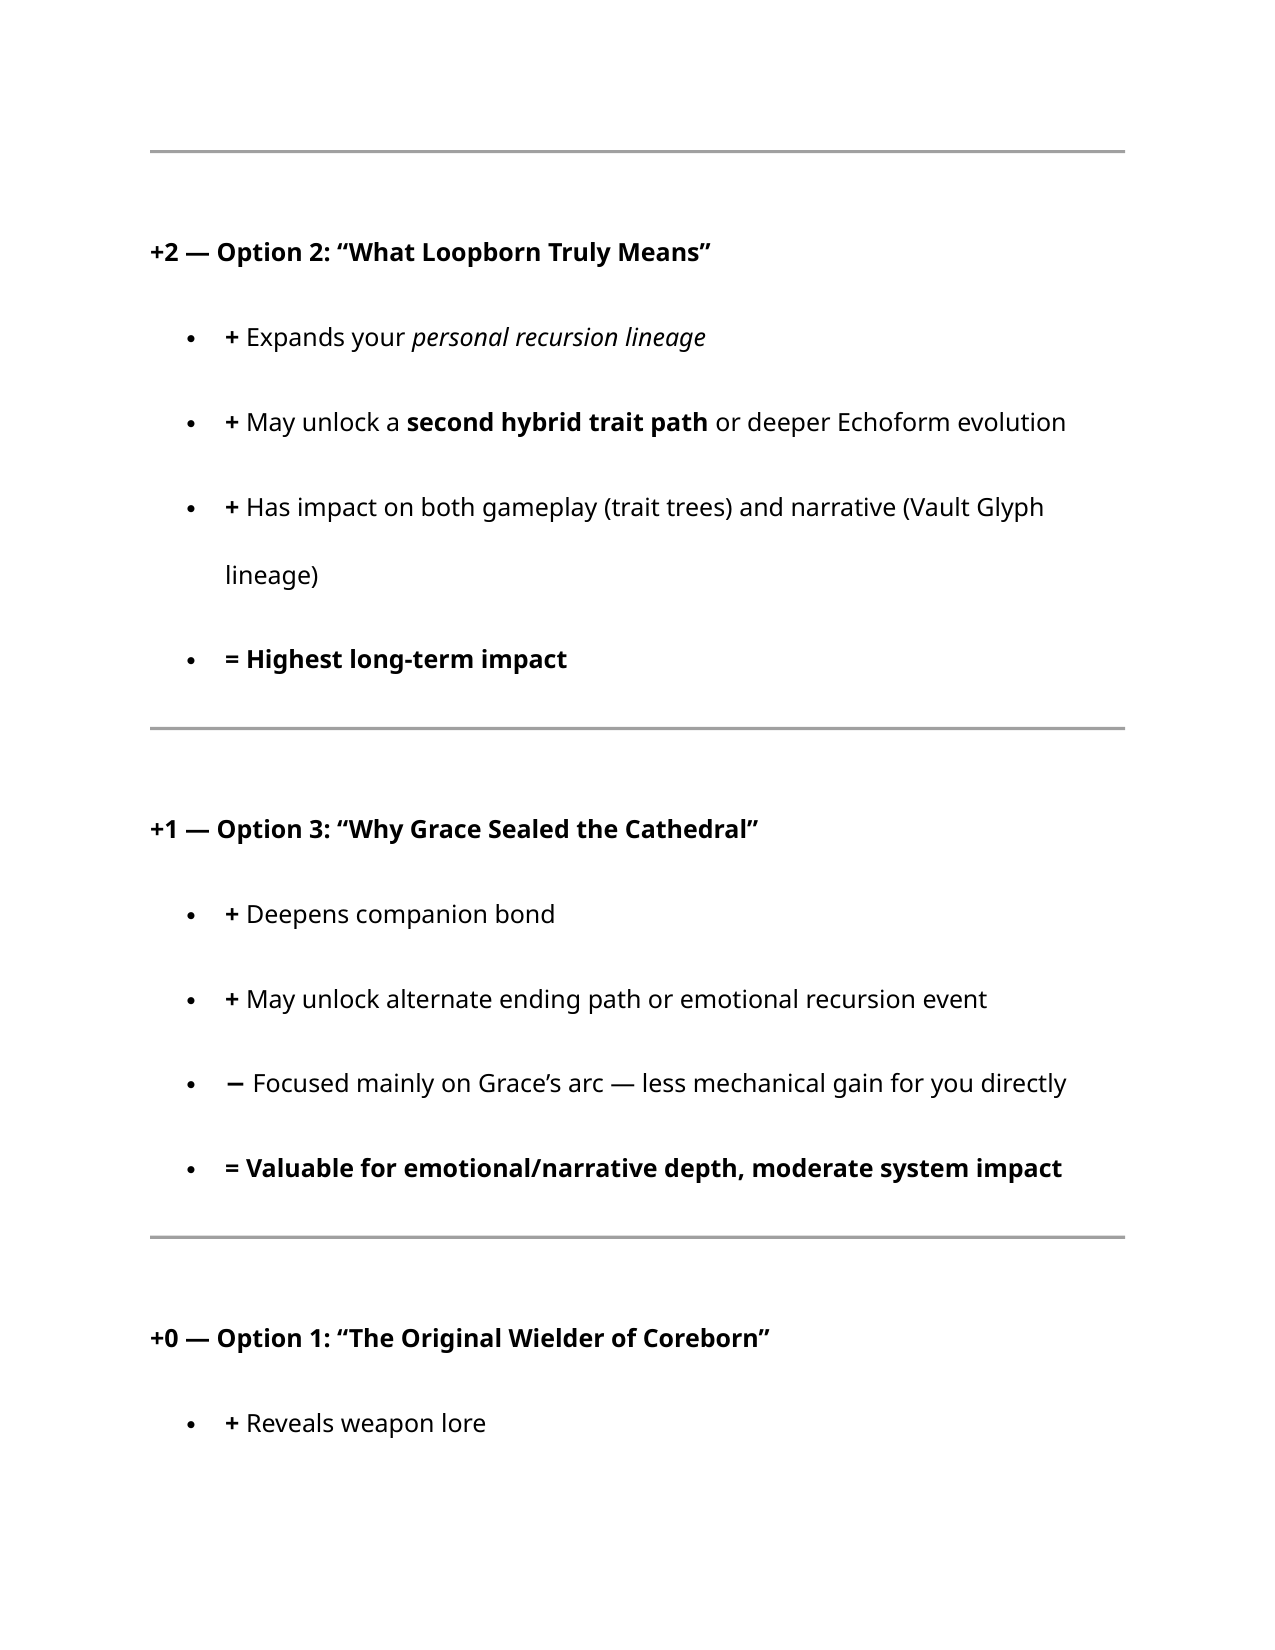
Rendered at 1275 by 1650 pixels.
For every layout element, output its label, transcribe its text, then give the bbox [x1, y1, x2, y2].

list + Reveals weapon lore [187, 1405, 1125, 1439]
list = Valuable for emotional/narrative depth, moderate system impact [187, 1151, 1125, 1185]
text +0 — Option 1: “The Original Wielder of Coreborn” [150, 1320, 1125, 1354]
list + May unlock alternate ending path or emotional recursion event [187, 981, 1125, 1015]
list = Highest long-term impact [187, 642, 1125, 676]
list + Has impact on both gameplay (trait trees) and narrative (Vault Glyph lineage) [187, 489, 1125, 591]
list + May unlock a second hybrid trait path or deeper Echoform evolution [187, 404, 1125, 438]
list + Expands your personal recursion lineage [187, 319, 1125, 354]
list + Deepens companion bond [187, 896, 1125, 931]
text +2 — Option 2: “What Loopborn Truly Means” [150, 235, 1125, 269]
text +1 — Option 3: “Why Grace Sealed the Cathedral” [150, 812, 1125, 846]
list − Focused mainly on Grace’s arc — less mechanical gain for you directly [187, 1066, 1125, 1100]
